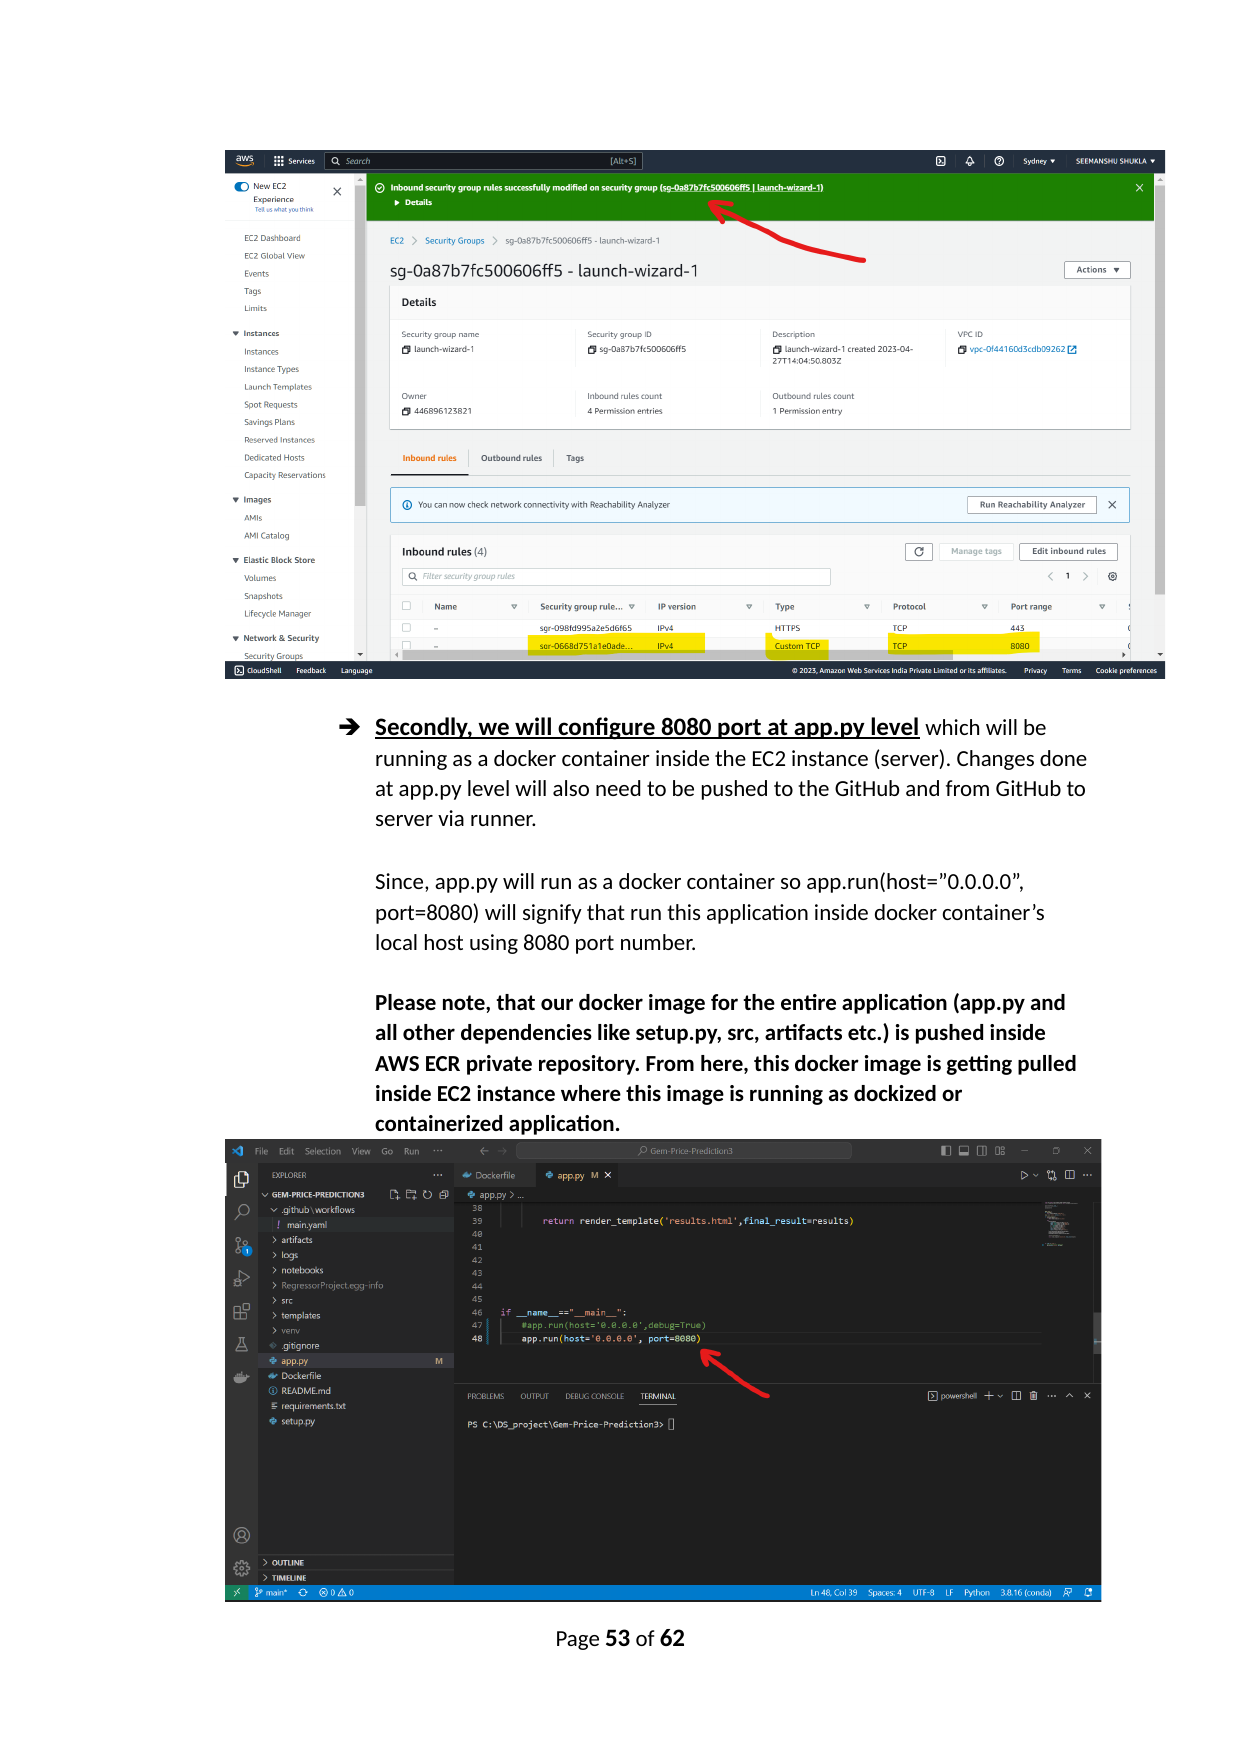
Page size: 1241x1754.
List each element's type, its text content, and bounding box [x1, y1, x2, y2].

picture [225, 1139, 1102, 1602]
list Secondly, we will configure 8080 port at app.py level which will be running as a docker container inside the EC2 instance (server). Changes done at app.py level will also need to be pushed to the GitHub and from GitHub to server via runner. [337, 711, 1090, 832]
picture [225, 150, 1166, 679]
list Please note, that our docker image for the entire application (app.py and all other dependencies like setup.py, src, artifacts etc.) is pushed inside AWS ECR private repository. From here, this docker image is getting pulled inside EC2 instance where this image is running as dockized or containerized application. [375, 988, 1090, 1137]
list Since, app.py will run as a docker container so app.run(host=”0.0.0.0”, port=8080) will signify that run this application inside docker container’s local host using 8080 port number. [375, 867, 1090, 956]
